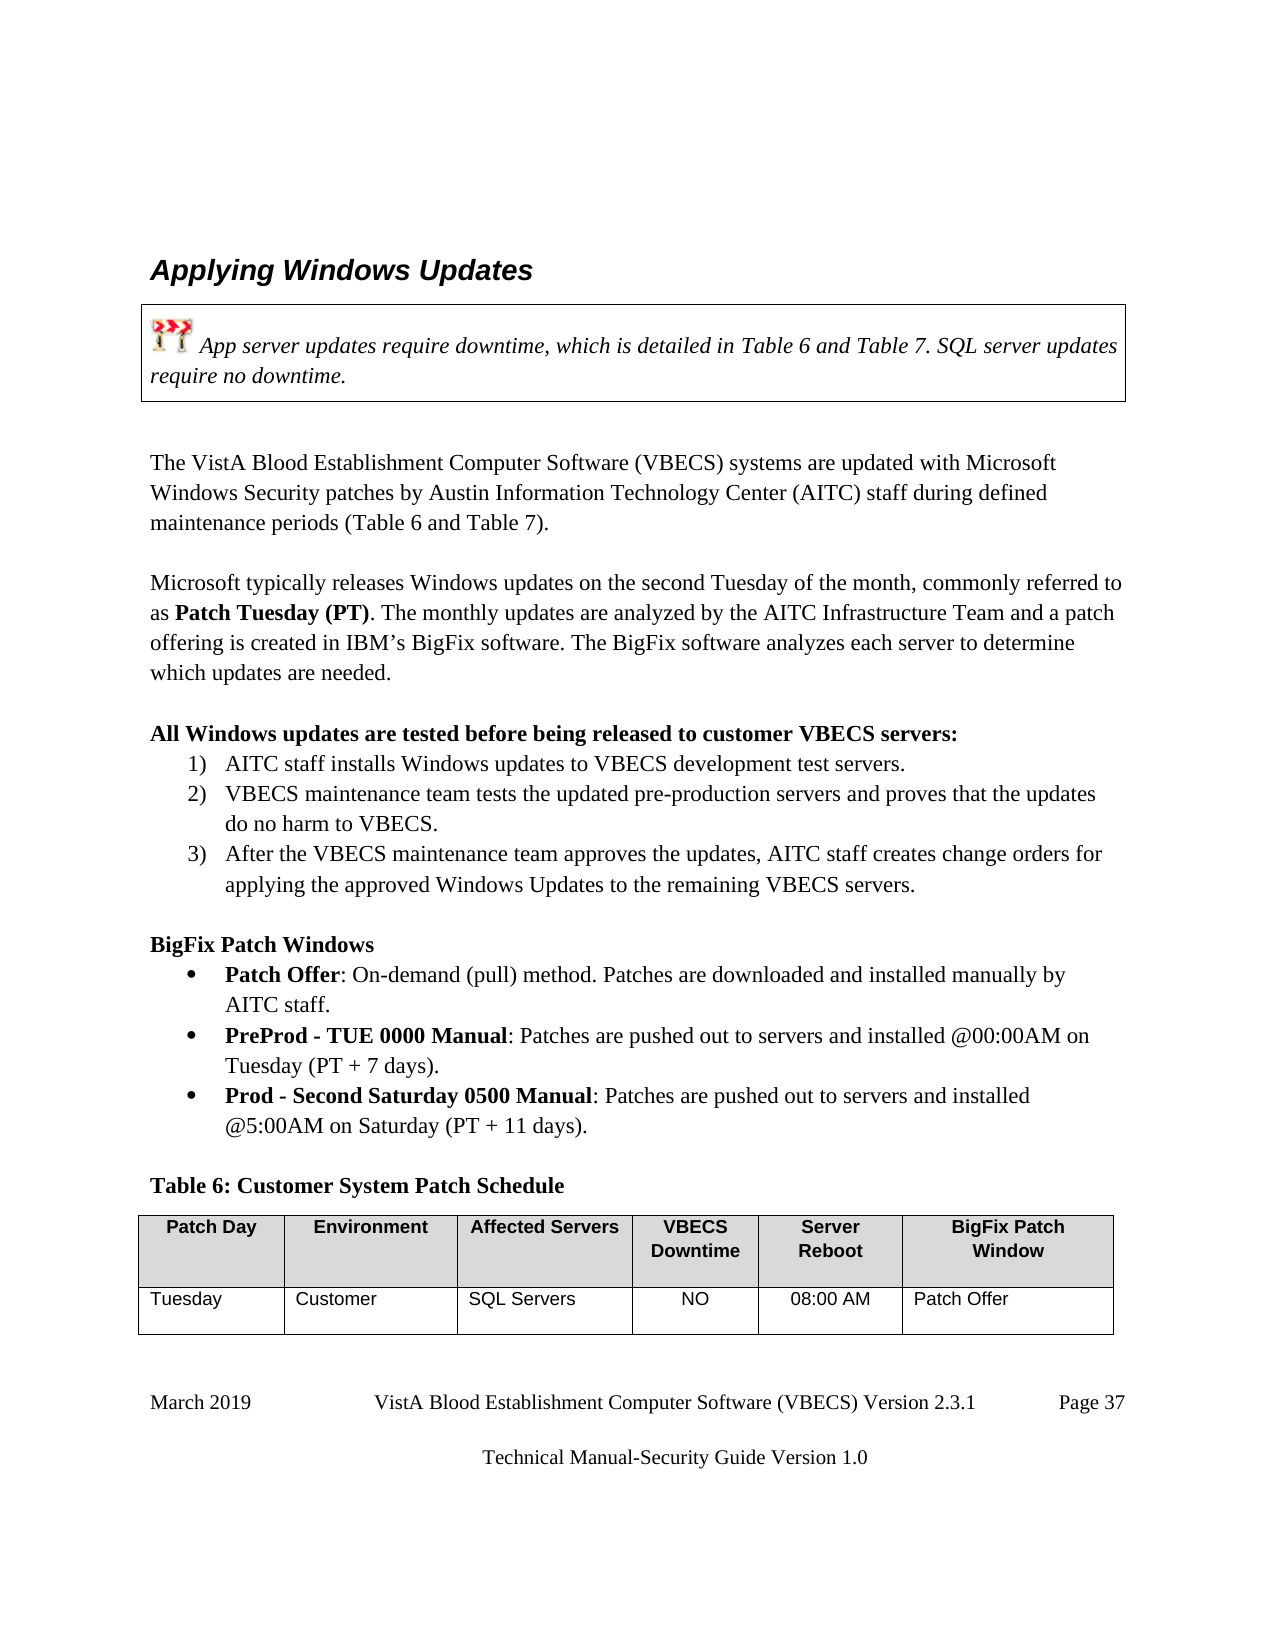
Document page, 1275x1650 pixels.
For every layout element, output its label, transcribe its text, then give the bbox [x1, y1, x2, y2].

table_header Affected Servers [458, 1216, 632, 1287]
table_header Server Reboot [759, 1216, 902, 1287]
table_header Environment [285, 1216, 457, 1287]
list VBECS maintenance team tests the updated pre-production servers and proves that the updates do no harm to VBECS. [187, 780, 1125, 837]
table_cell 08:00 AM CST [759, 1288, 902, 1334]
list Patch Offer: On-demand (pull) method. Patches are downloaded and installed manually by AITC staff. [187, 961, 1125, 1018]
list Microsoft typically releases Windows updates on the second Tuesday of the month, commonly referred to as Patch Tuesday (PT). The monthly updates are analyzed by the AITC Infrastructure Team and a patch offering is created in IBM’s BigFix software. The BigFix software analyzes each server to determine which updates are needed. [150, 569, 1125, 686]
list AITC staff installs Windows updates to VBECS development test servers. [187, 750, 1125, 776]
text The VistA Blood Establishment Computer Software (VBECS) systems are updated with Microsoft Windows Security patches by Austin Information Technology Center (AITC) staff during defined maintenance periods (Table 6 and Table 7). [150, 449, 1125, 536]
table_header BigFix Patch Window [903, 1216, 1113, 1287]
table_cell Patch Offer [903, 1288, 1113, 1334]
table_cell Customer [285, 1288, 457, 1334]
list PreProd - TUE 0000 Manual: Patches are pushed out to servers and installed @00:00AM on Tuesday (PT + 7 days). [187, 1022, 1125, 1078]
table_cell SQL Servers (Test) [458, 1288, 632, 1334]
subtitle Applying Windows Updates [150, 253, 1125, 286]
table_header VBECS Downtime [633, 1216, 758, 1287]
table_cell NO [633, 1288, 758, 1334]
text App server updates require downtime, which is detailed in Table 6 and Table 7. SQL server updates require no downtime. [142, 305, 1125, 401]
list All Windows updates are tested before being released to customer VBECS servers: [150, 720, 1125, 746]
list Prod - Second Saturday 0500 Manual: Patches are pushed out to servers and installed @5:00AM on Saturday (PT + 11 days). [187, 1082, 1125, 1139]
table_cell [139, 1288, 284, 1334]
list After the VBECS maintenance team approves the updates, AITC staff creates change orders for applying the approved Windows Updates to the remaining VBECS servers. [187, 841, 1125, 897]
list BigFix Patch Windows [150, 901, 1125, 957]
table_header Patch Day [139, 1216, 284, 1287]
picture [150, 317, 194, 354]
